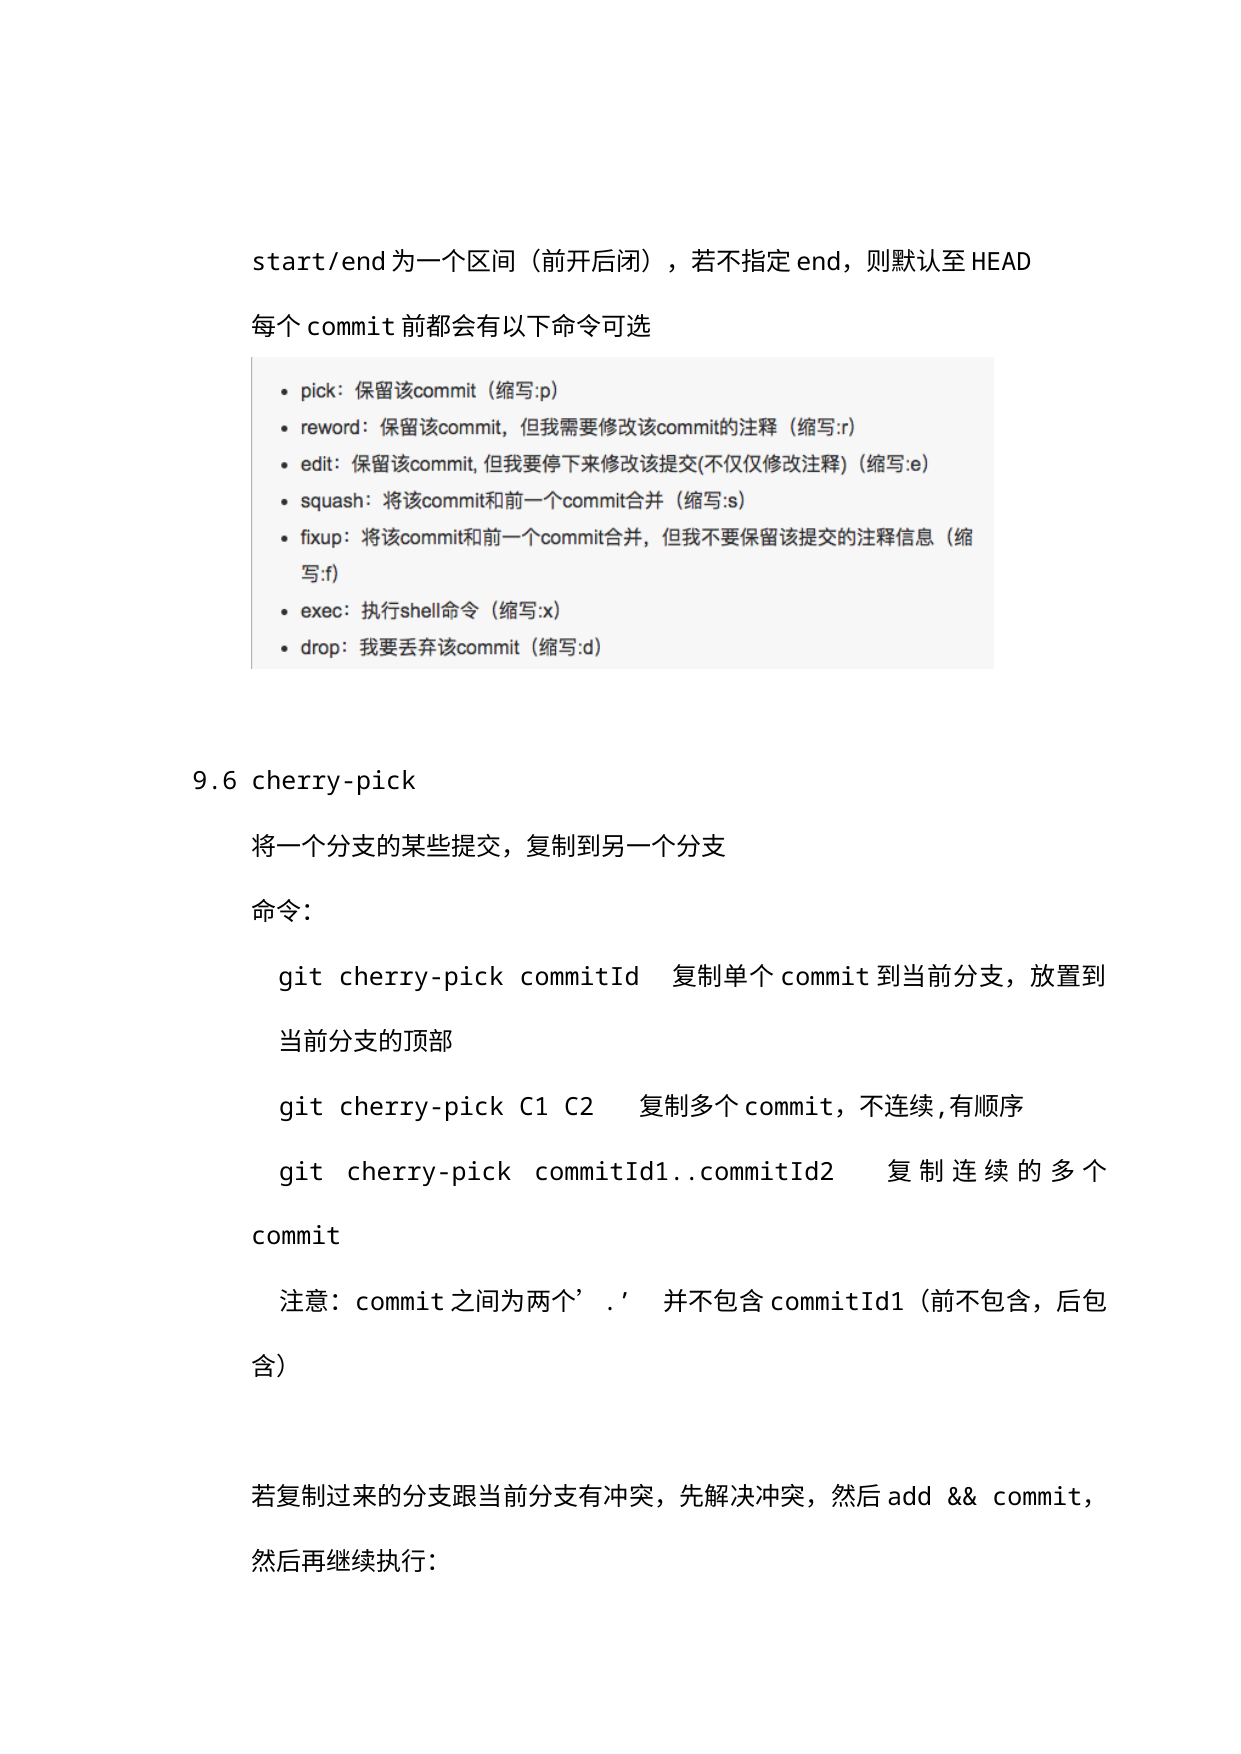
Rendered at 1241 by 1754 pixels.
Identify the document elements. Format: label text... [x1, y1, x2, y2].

list git cherry-pick commitId 复制单个commit到当前分支，放置到当前分支的顶部 [278, 942, 1107, 1072]
list cherry-pick [192, 747, 1107, 812]
list 若复制过来的分支跟当前分支有冲突，先解决冲突，然后add && commit，然后再继续执行： [251, 1462, 1107, 1592]
list 将一个分支的某些提交，复制到另一个分支 [251, 812, 1107, 877]
list start/end为一个区间（前开后闭），若不指定end，则默认至HEAD [251, 227, 1107, 292]
list git cherry-pick C1 C2 复制多个commit，不连续,有顺序 [251, 1072, 1107, 1137]
list 注意：commit之间为两个’.’ 并不包含commitId1（前不包含，后包含） [251, 1267, 1107, 1397]
list 每个commit前都会有以下命令可选 [251, 292, 1107, 357]
picture [251, 357, 994, 669]
list git cherry-pick commitId1..commitId2 复制连续的多个commit [251, 1137, 1107, 1267]
list 命令： [251, 877, 1107, 942]
